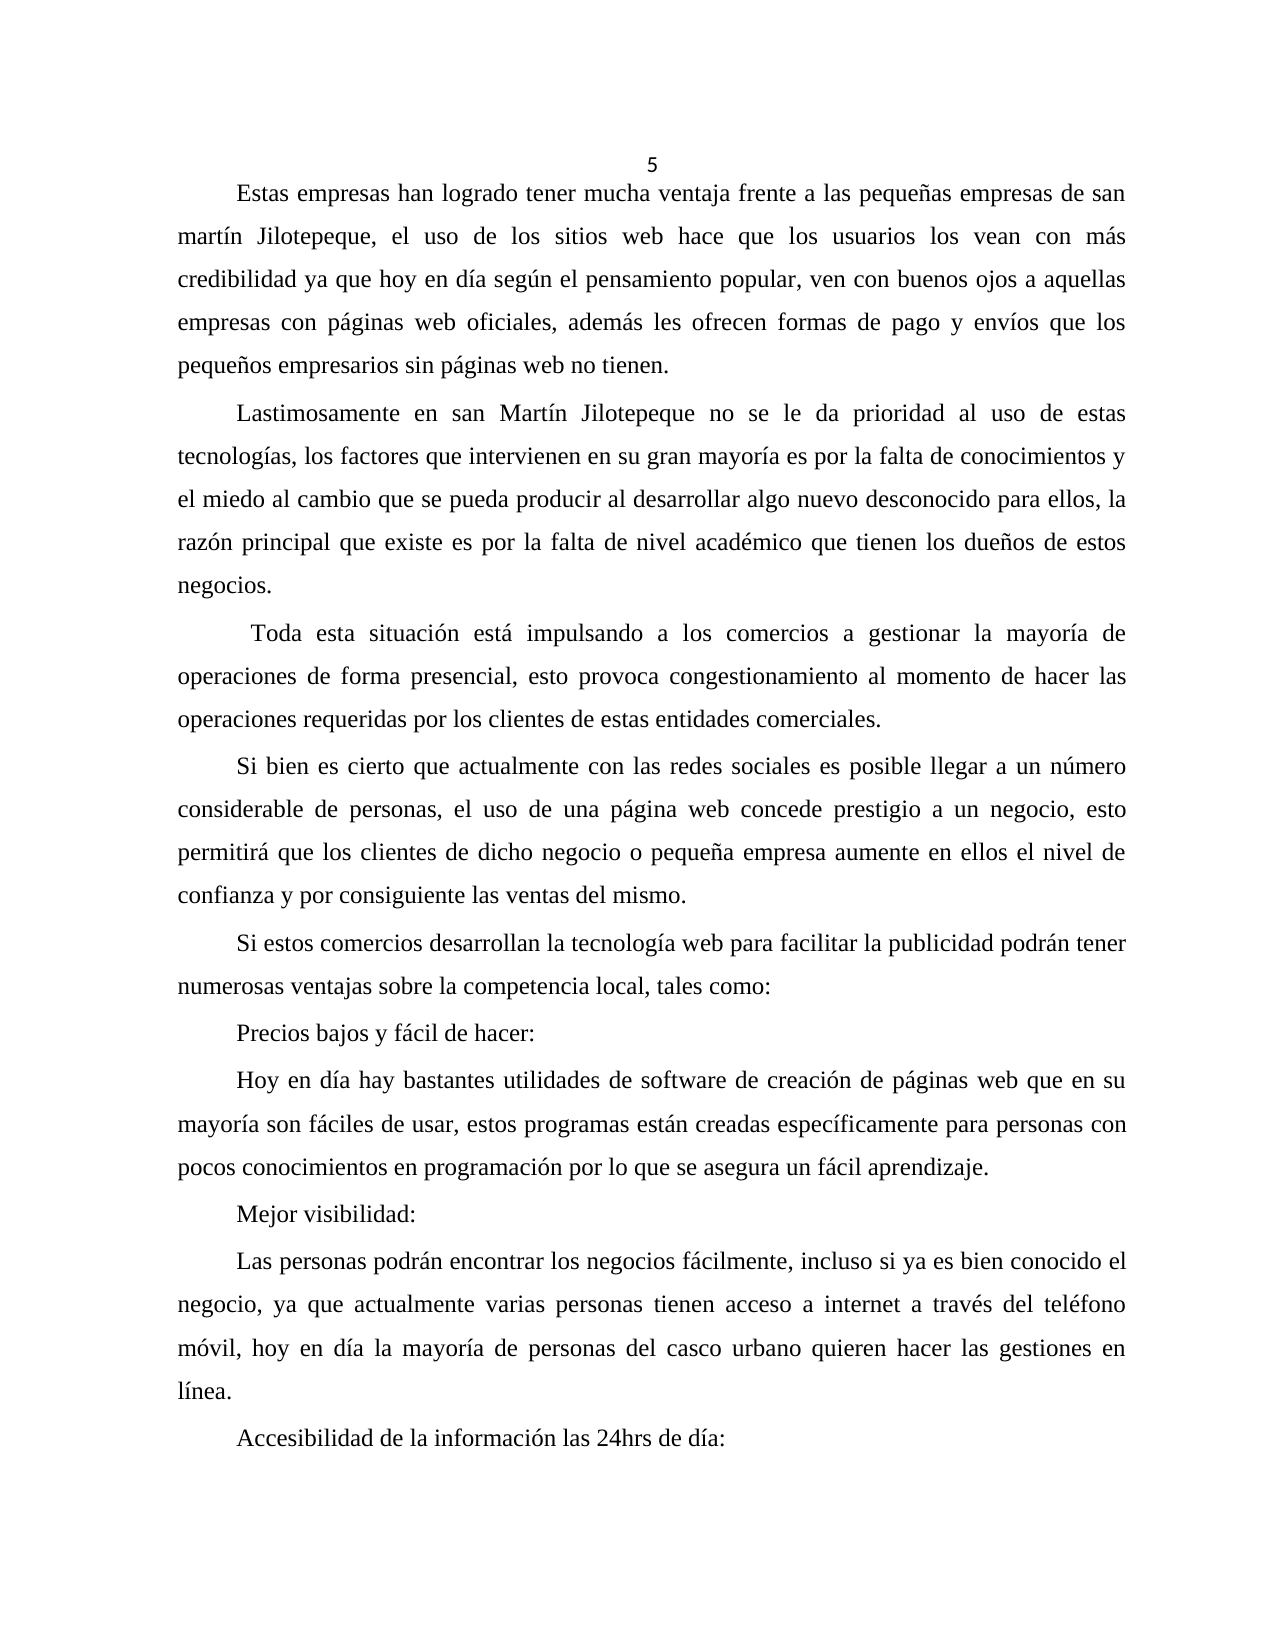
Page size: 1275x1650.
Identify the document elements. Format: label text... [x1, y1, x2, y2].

text Si estos comercios desarrollan la tecnología web para facilitar la publicidad podrán tener numerosas ventajas sobre la competencia local, tales como: [177, 928, 1127, 1000]
text Accesibilidad de la información las 24hrs de día: [177, 1423, 1127, 1452]
text Lastimosamente en san Martín Jilotepeque no se le da prioridad al uso de estas tecnologías, los factores que intervienen en su gran mayoría es por la falta de conocimientos y el miedo al cambio que se pueda producir al desarrollar algo nuevo desconocido para ellos, la razón principal que existe es por la falta de nivel académico que tienen los dueños de estos negocios. [177, 398, 1127, 599]
text Hoy en día hay bastantes utilidades de software de creación de páginas web que en su mayoría son fáciles de usar, estos programas están creadas específicamente para personas con pocos conocimientos en programación por lo que se asegura un fácil aprendizaje. [177, 1066, 1127, 1181]
text Toda esta situación está impulsando a los comercios a gestionar la mayoría de operaciones de forma presencial, esto provoca congestionamiento al momento de hacer las operaciones requeridas por los clientes de estas entidades comerciales. [177, 618, 1127, 733]
text Mejor visibilidad: [177, 1199, 1127, 1228]
text Precios bajos y fácil de hacer: [177, 1018, 1127, 1047]
text Si bien es cierto que actualmente con las redes sociales es posible llegar a un número considerable de personas, el uso de una página web concede prestigio a un negocio, esto permitirá que los clientes de dicho negocio o pequeña empresa aumente en ellos el nivel de confianza y por consiguiente las ventas del mismo. [177, 751, 1127, 909]
text Las personas podrán encontrar los negocios fácilmente, incluso si ya es bien conocido el negocio, ya que actualmente varias personas tienen acceso a internet a través del teléfono móvil, hoy en día la mayoría de personas del casco urbano quieren hacer las gestiones en línea. [177, 1246, 1127, 1404]
text Estas empresas han logrado tener mucha ventaja frente a las pequeñas empresas de san martín Jilotepeque, el uso de los sitios web hace que los usuarios los vean con más credibilidad ya que hoy en día según el pensamiento popular, ven con buenos ojos a aquellas empresas con páginas web oficiales, además les ofrecen formas de pago y envíos que los pequeños empresarios sin páginas web no tienen. [177, 178, 1127, 379]
